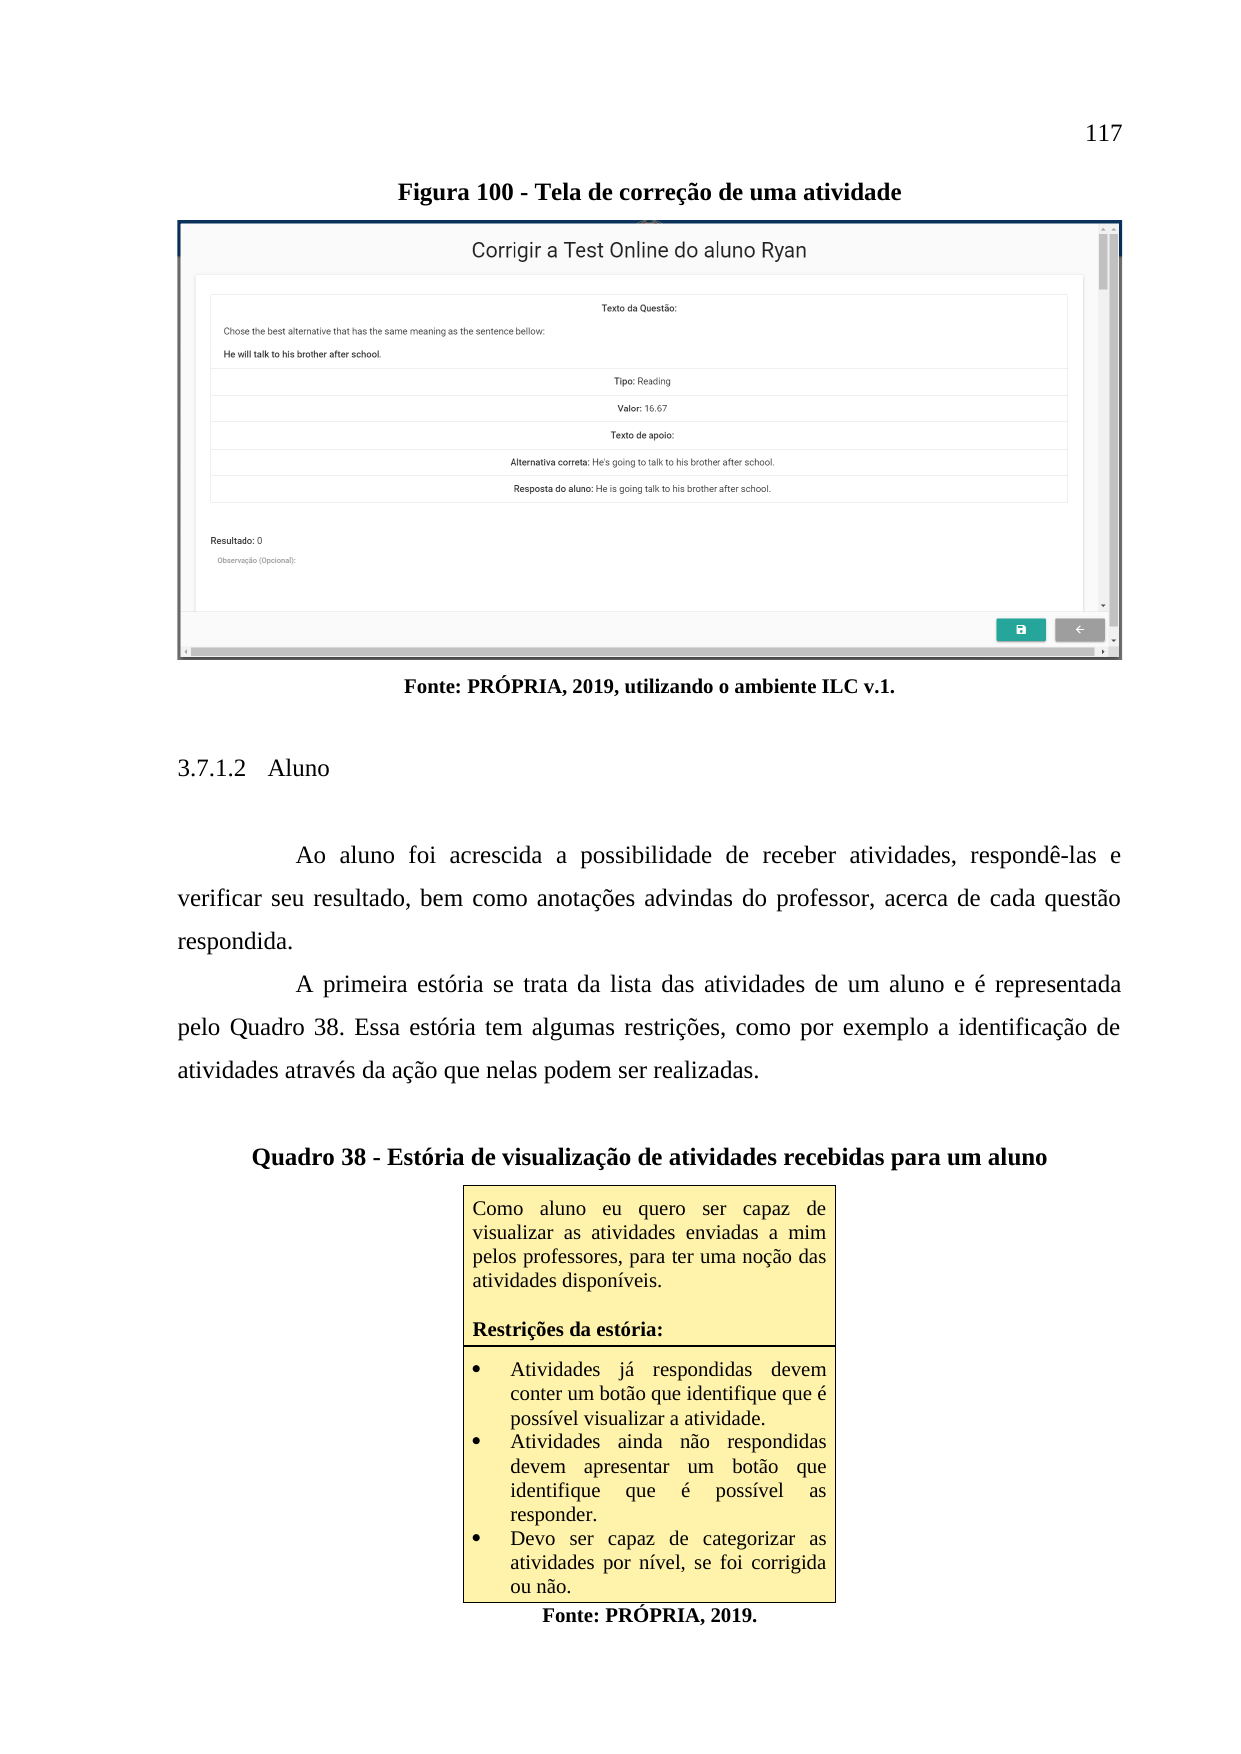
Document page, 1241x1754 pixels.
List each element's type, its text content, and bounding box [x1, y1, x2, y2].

list Devo ser capaz de categorizar as atividades por nível, se foi corrigida ou não. [464, 1514, 835, 1602]
list Atividades já respondidas devem conter um botão que identifique que é possível visualizar a atividade. [464, 1347, 835, 1418]
picture [177, 220, 1123, 660]
text Fonte: PRÓPRIA, 2019, utilizando o ambiente ILC v.1. [177, 674, 1122, 698]
subtitle Aluno [177, 753, 1122, 782]
text Como aluno eu quero ser capaz de visualizar as atividades enviadas a mim pelos professores, para ter uma noção das atividades disponíveis. [464, 1186, 835, 1281]
text Ao aluno foi acrescida a possibilidade de receber atividades, respondê-las e verificar seu resultado, bem como anotações advindas do professor, acerca de cada questão respondida. [177, 840, 1122, 955]
list Atividades ainda não respondidas devem apresentar um botão que identifique que é possível as responder. [464, 1418, 835, 1514]
text Fonte: PRÓPRIA, 2019. [177, 1603, 1122, 1627]
text Restrições da estória: [464, 1305, 835, 1345]
text A primeira estória se trata da lista das atividades de um aluno e é representada pelo Quadro 38. Essa estória tem algumas restrições, como por exemplo a identificação de atividades através da ação que nelas podem ser realizadas. [177, 969, 1122, 1084]
